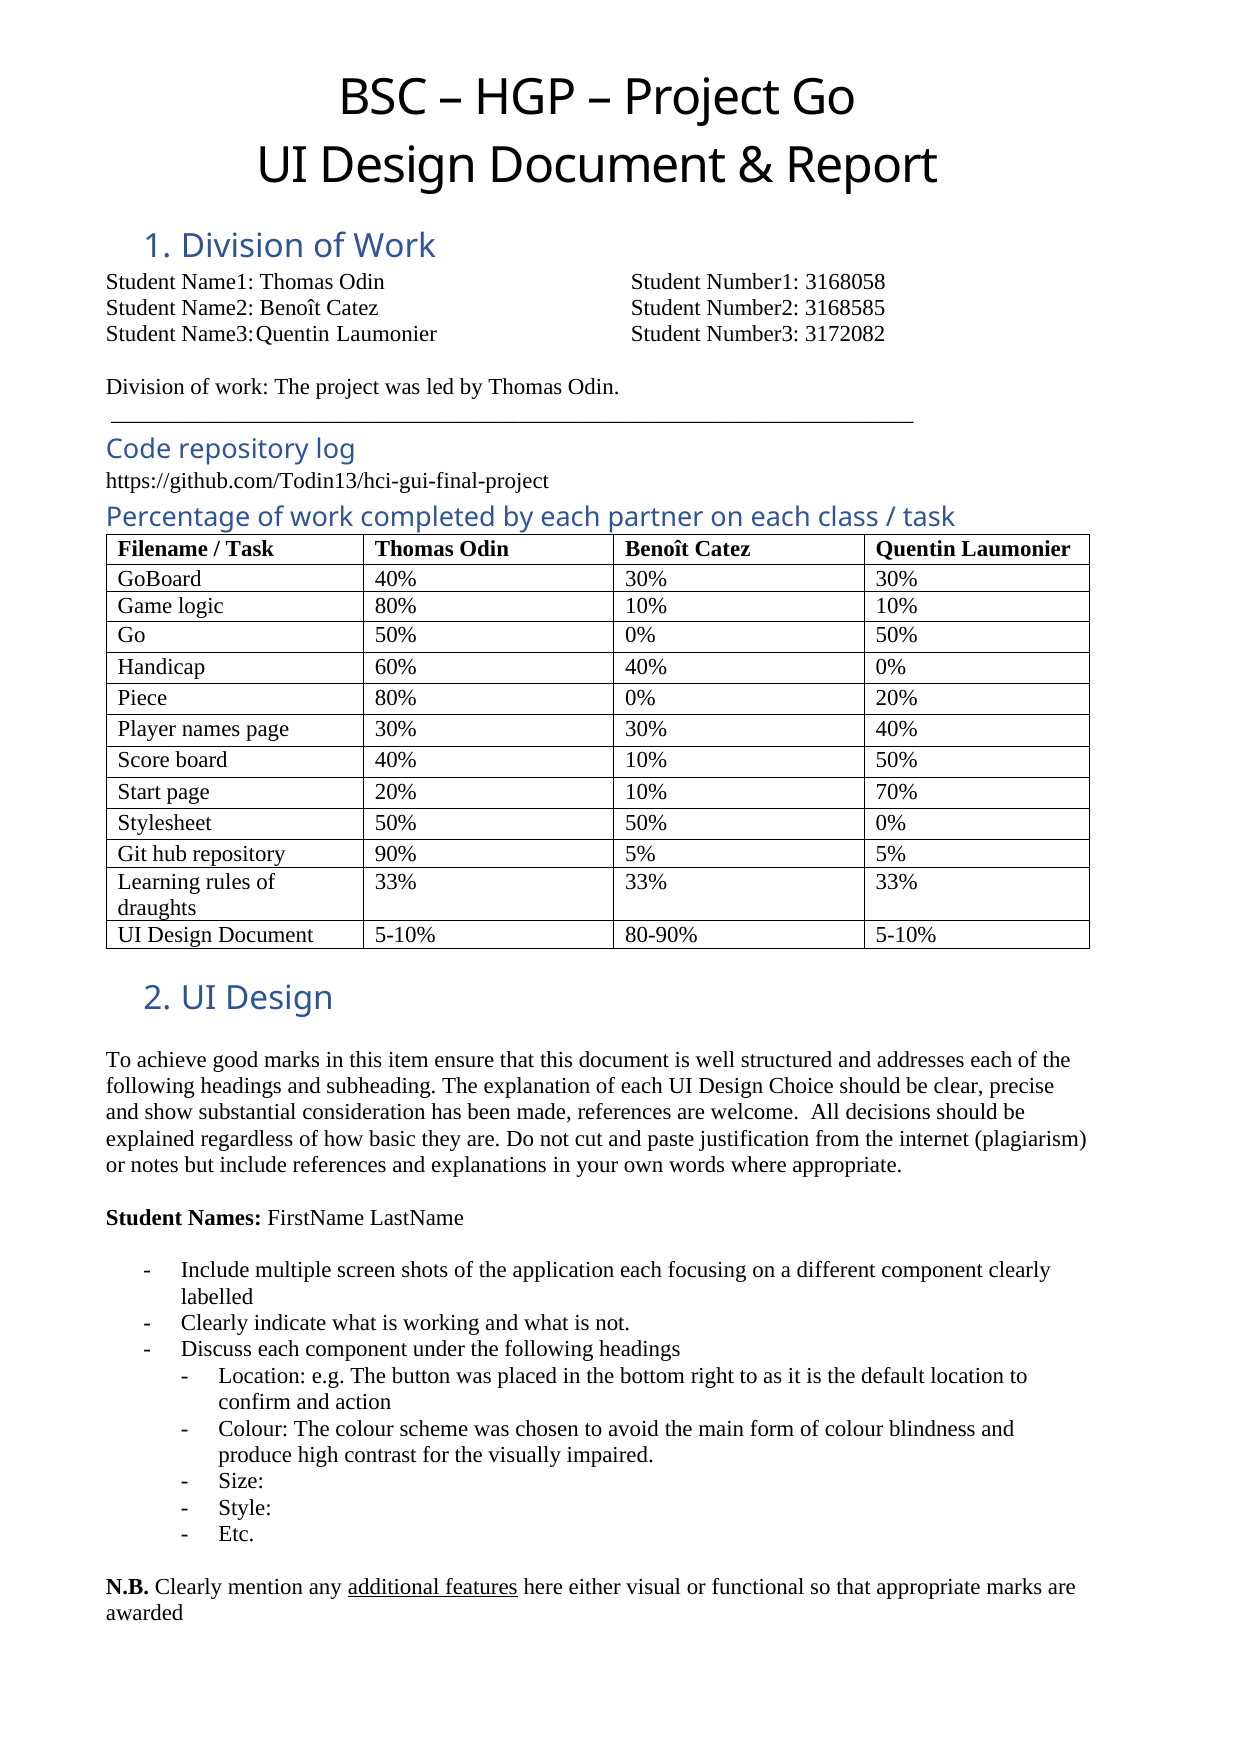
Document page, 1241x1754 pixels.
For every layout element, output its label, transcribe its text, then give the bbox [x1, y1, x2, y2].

table_cell Handicap [107, 653, 363, 683]
table_cell UI Design Document [107, 921, 363, 948]
table_cell 50% [364, 622, 613, 652]
text Student Name3: Quentin Laumonier Student Number3: 3172082 [106, 320, 1090, 347]
text To achieve good marks in this item ensure that this document is well structured and addresses each of the following headings and subheading. The explanation of each UI Design Choice should be clear, precise and show substantial consideration has been made, references are welcome. All decisions should be explained regardless of how basic they are. Do not cut and paste justification from the internet (plagiarism) or notes but include references and explanations in your own words where appropriate. [106, 1046, 1090, 1177]
list Location: e.g. The button was placed in the bottom right to as it is the default location to confirm and action [181, 1362, 1090, 1414]
table_cell Piece [107, 684, 363, 714]
table_cell Player names page [107, 715, 363, 746]
table_cell Learning rules of draughts [107, 868, 363, 920]
table_cell 5-10% [364, 921, 613, 948]
table_cell GoBoard [107, 565, 363, 591]
table_cell Git hub repository [107, 840, 363, 867]
table_cell Game logic [107, 592, 363, 621]
table_cell 50% [614, 809, 864, 839]
table_cell 50% [865, 622, 1089, 652]
table_cell 40% [364, 565, 613, 591]
table_cell 0% [614, 684, 864, 714]
table_cell 20% [364, 778, 613, 808]
list Size: [181, 1467, 1090, 1494]
table_cell Score board [107, 747, 363, 777]
list Clearly indicate what is working and what is not. [143, 1309, 1090, 1336]
list Include multiple screen shots of the application each focusing on a different component clearly labelled [143, 1256, 1090, 1309]
table_cell 30% [614, 565, 864, 591]
table_cell 80% [364, 684, 613, 714]
text https://github.com/Todin13/hci-gui-final-project [106, 467, 1090, 493]
table_cell 50% [364, 809, 613, 839]
text Division of work: The project was led by Thomas Odin. [106, 373, 1090, 399]
text N.B. Clearly mention any additional features here either visual or functional so that appropriate marks are awarded [106, 1573, 1090, 1625]
table_cell 5% [614, 840, 864, 867]
table_cell Go [107, 622, 363, 652]
list Discuss each component under the following headings [143, 1336, 1090, 1362]
table_cell 30% [614, 715, 864, 746]
table_cell 33% [865, 868, 1089, 920]
table_cell 33% [614, 868, 864, 920]
title BSC – HGP – Project Go [106, 61, 1090, 129]
title UI Design Document & Report [106, 129, 1090, 197]
table_cell 70% [865, 778, 1089, 808]
table_cell Start page [107, 778, 363, 808]
table_cell 20% [865, 684, 1089, 714]
table_cell 0% [614, 622, 864, 652]
text ______________________________________________________________________ [106, 399, 1090, 426]
table_cell 10% [614, 592, 864, 621]
table_cell 90% [364, 840, 613, 867]
subtitle Division of Work [143, 222, 1090, 268]
table_cell 0% [865, 653, 1089, 683]
table_cell 80% [364, 592, 613, 621]
table_header Quentin Laumonier [865, 535, 1089, 564]
text Student Name2: Benoît Catez Student Number2: 3168585 [106, 294, 1090, 320]
text Student Name1: Thomas Odin Student Number1: 3168058 [106, 268, 1090, 294]
table_cell Stylesheet [107, 809, 363, 839]
table_cell 0% [865, 809, 1089, 839]
table_header Thomas Odin [364, 535, 613, 564]
table_cell 80-90% [614, 921, 864, 948]
table_header Benoît Catez [614, 535, 864, 564]
table_cell 40% [364, 747, 613, 777]
table_cell 10% [614, 747, 864, 777]
table_cell 30% [364, 715, 613, 746]
subtitle UI Design [143, 974, 1090, 1019]
list Style: [181, 1494, 1090, 1520]
table_cell 10% [614, 778, 864, 808]
list Etc. [181, 1520, 1090, 1546]
table_header Filename / Task [107, 535, 363, 564]
table_cell 40% [865, 715, 1089, 746]
table_cell 50% [865, 747, 1089, 777]
subtitle Percentage of work completed by each partner on each class / task [106, 497, 1090, 534]
table_cell 10% [865, 592, 1089, 621]
table_cell 5% [865, 840, 1089, 867]
table_cell 40% [614, 653, 864, 683]
table_cell 30% [865, 565, 1089, 591]
table_cell 60% [364, 653, 613, 683]
list Colour: The colour scheme was chosen to avoid the main form of colour blindness and produce high contrast for the visually impaired. [181, 1414, 1090, 1467]
subtitle Code repository log [106, 430, 1090, 467]
table_cell 5-10% [865, 921, 1089, 948]
table_cell 33% [364, 868, 613, 920]
text Student Names: FirstName LastName [106, 1204, 1090, 1230]
